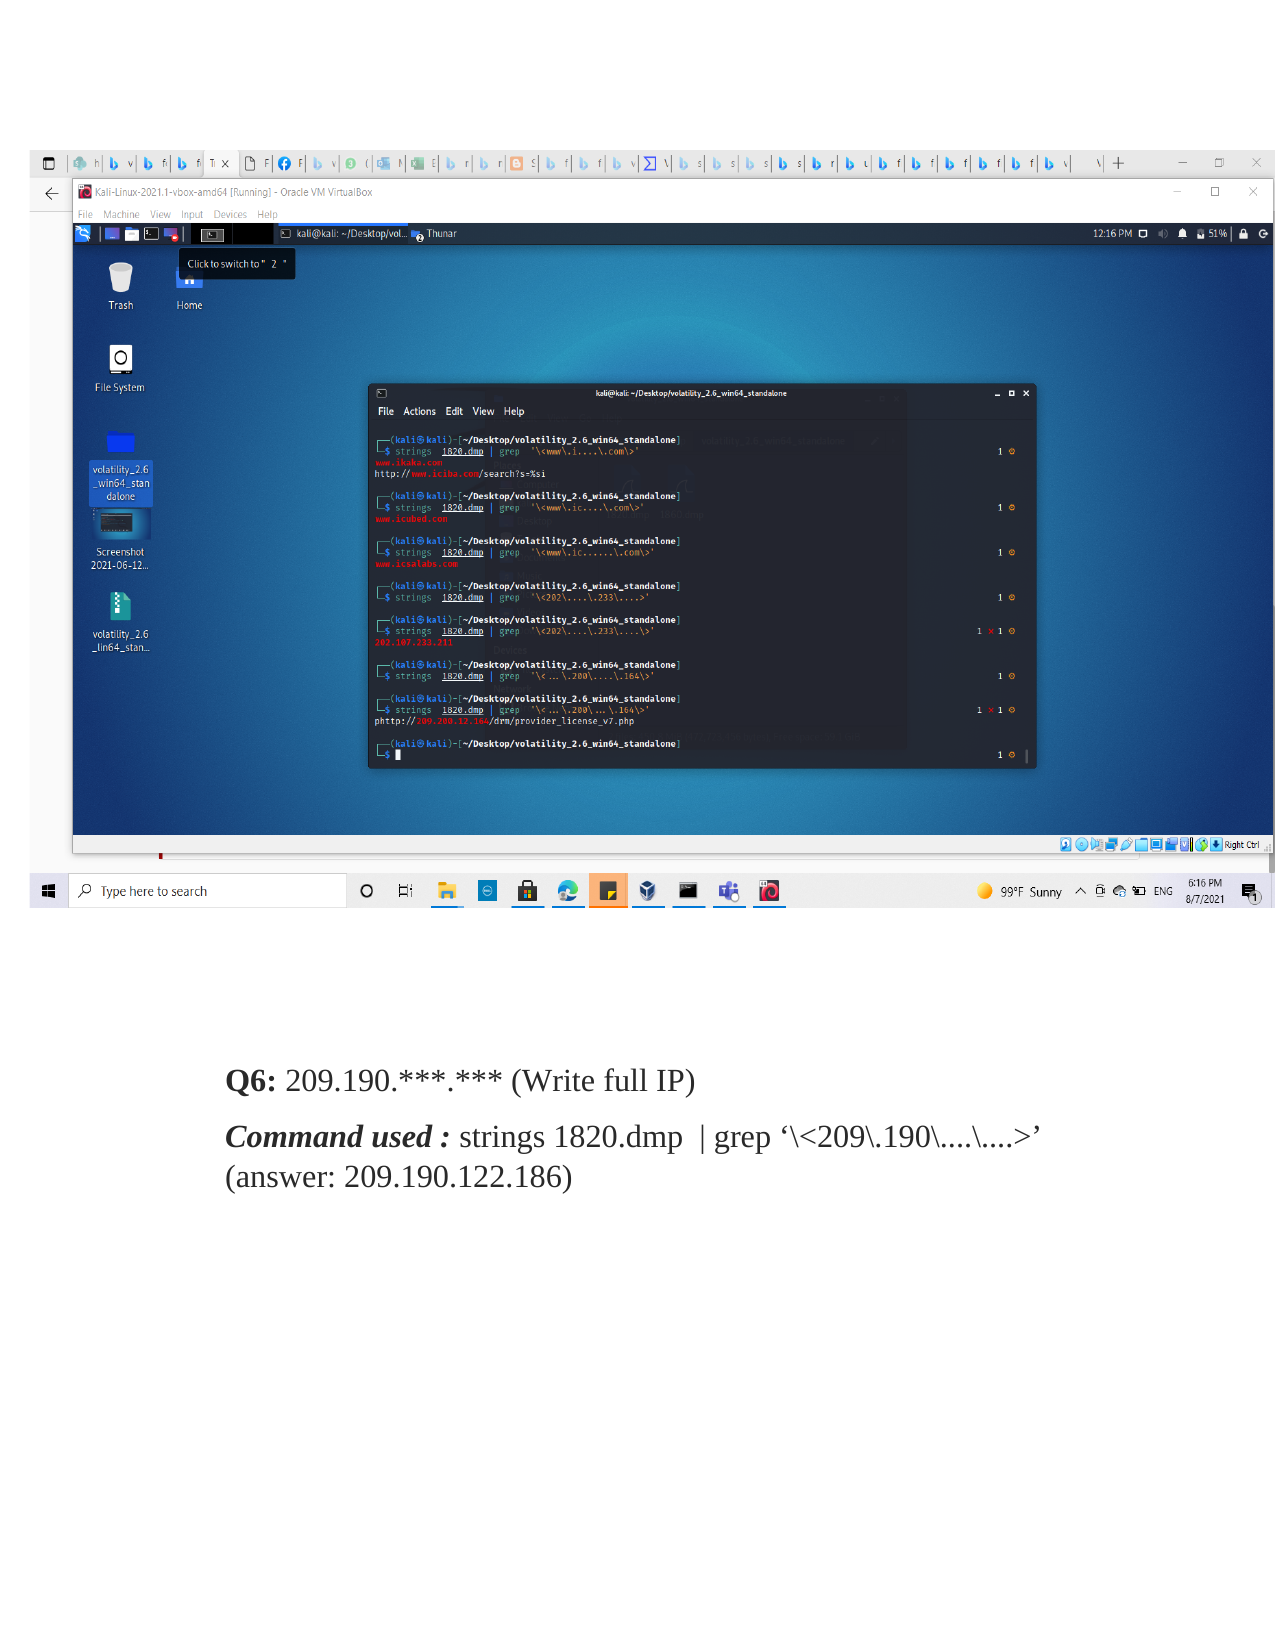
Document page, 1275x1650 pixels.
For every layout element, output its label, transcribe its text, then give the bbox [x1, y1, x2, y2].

text Q6: 209.190.***.*** (Write full IP) [225, 1061, 1125, 1098]
text Command used : strings 1820.dmp | grep ‘\<209\.190\....\....>’ (answer: 209.190.122.186) [225, 1118, 1125, 1195]
